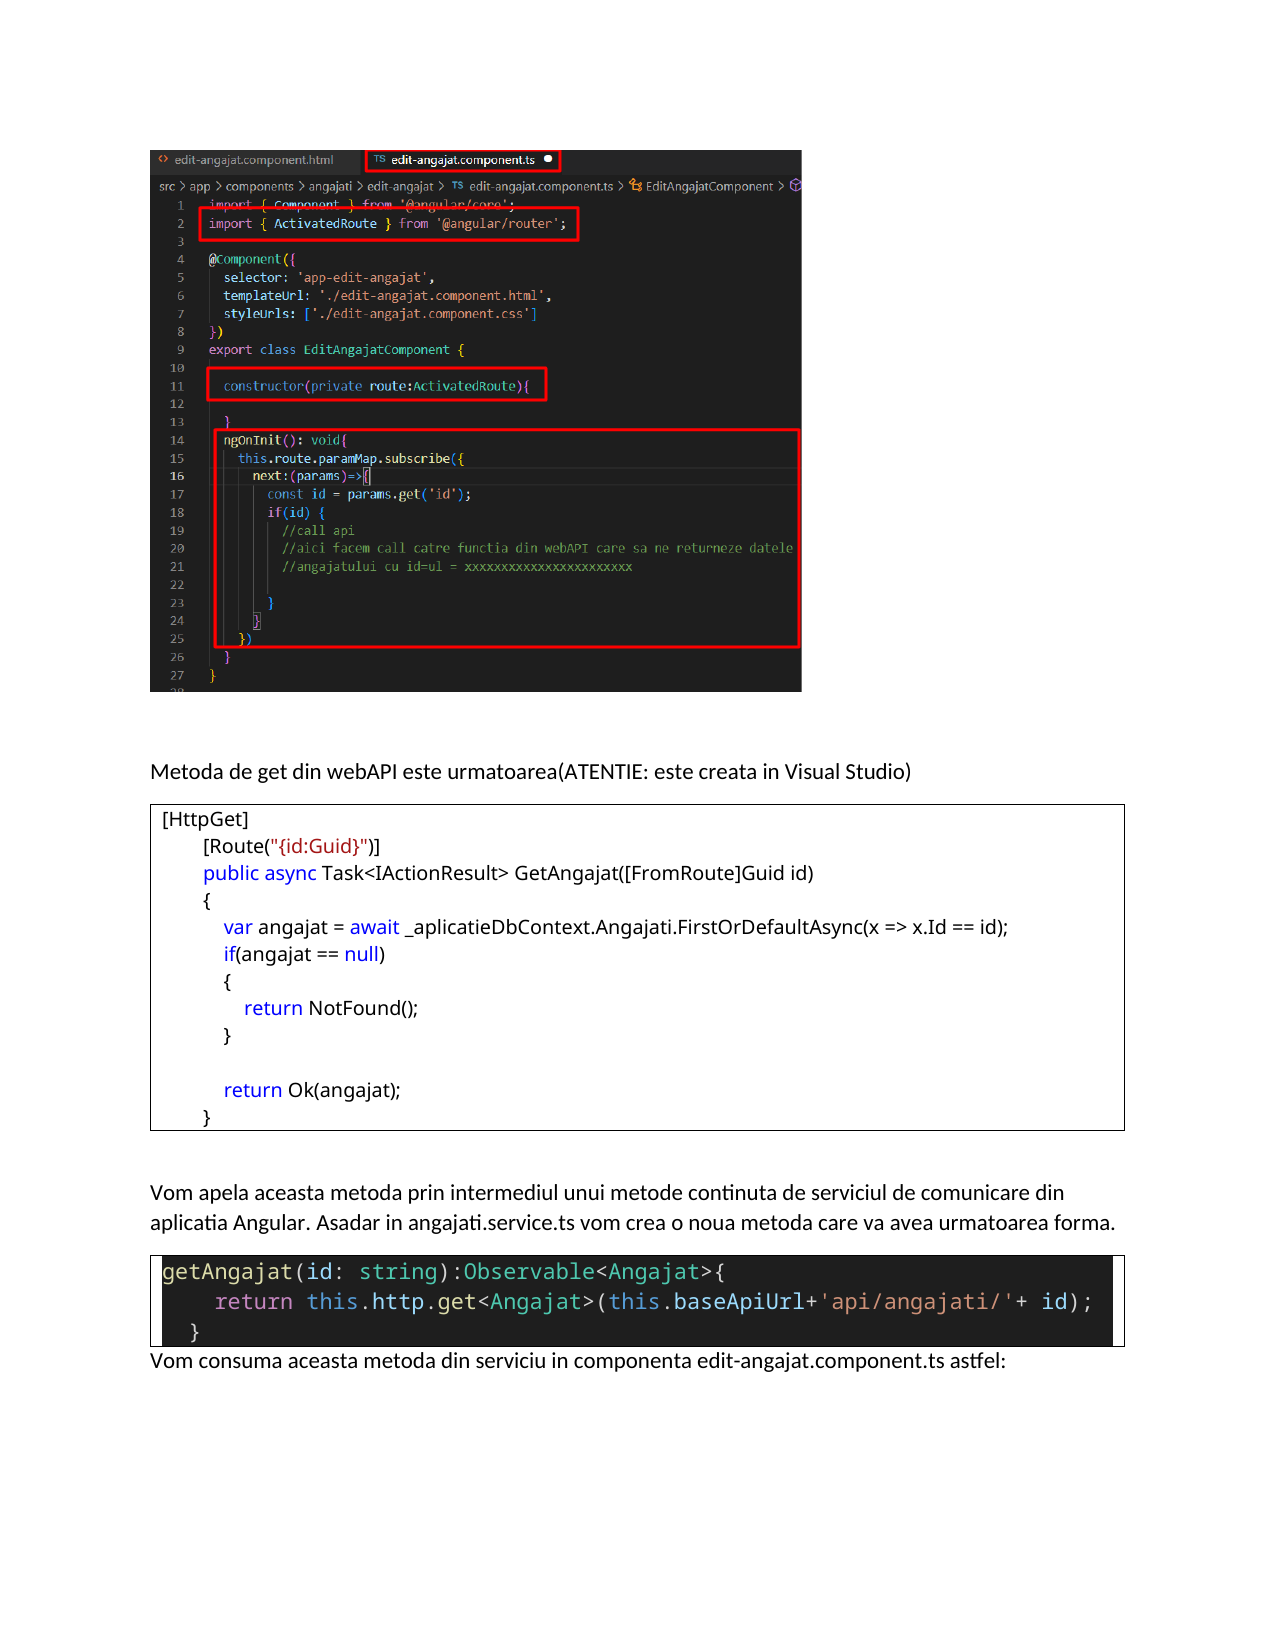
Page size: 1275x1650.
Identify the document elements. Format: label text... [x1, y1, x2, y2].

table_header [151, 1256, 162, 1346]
picture [150, 150, 802, 692]
text Vom consuma aceasta metoda din serviciu in componenta edit-angajat.component.ts astfel: [150, 1347, 1125, 1374]
text Metoda de get din webAPI este urmatoarea(ATENTIE: este creata in Visual Studio) [150, 757, 1125, 785]
table_header [HttpGet] [Route("{id:Guid}")] public async Task<IActionResult> GetAngajat([FromRoute]Guid id) { var angajat = await _aplicatieDbContext.Angajati.FirstOrDefaultAsync(x => x.Id == id); if(angajat == null) { return NotFound(); } return Ok(angajat); } [151, 805, 1124, 1130]
text Vom apela aceasta metoda prin intermediul unui metode continuta de serviciul de comunicare din aplicatia Angular. Asadar in angajati.service.ts vom crea o noua metoda care va avea urmatoarea forma. [150, 1178, 1125, 1236]
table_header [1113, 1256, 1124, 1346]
